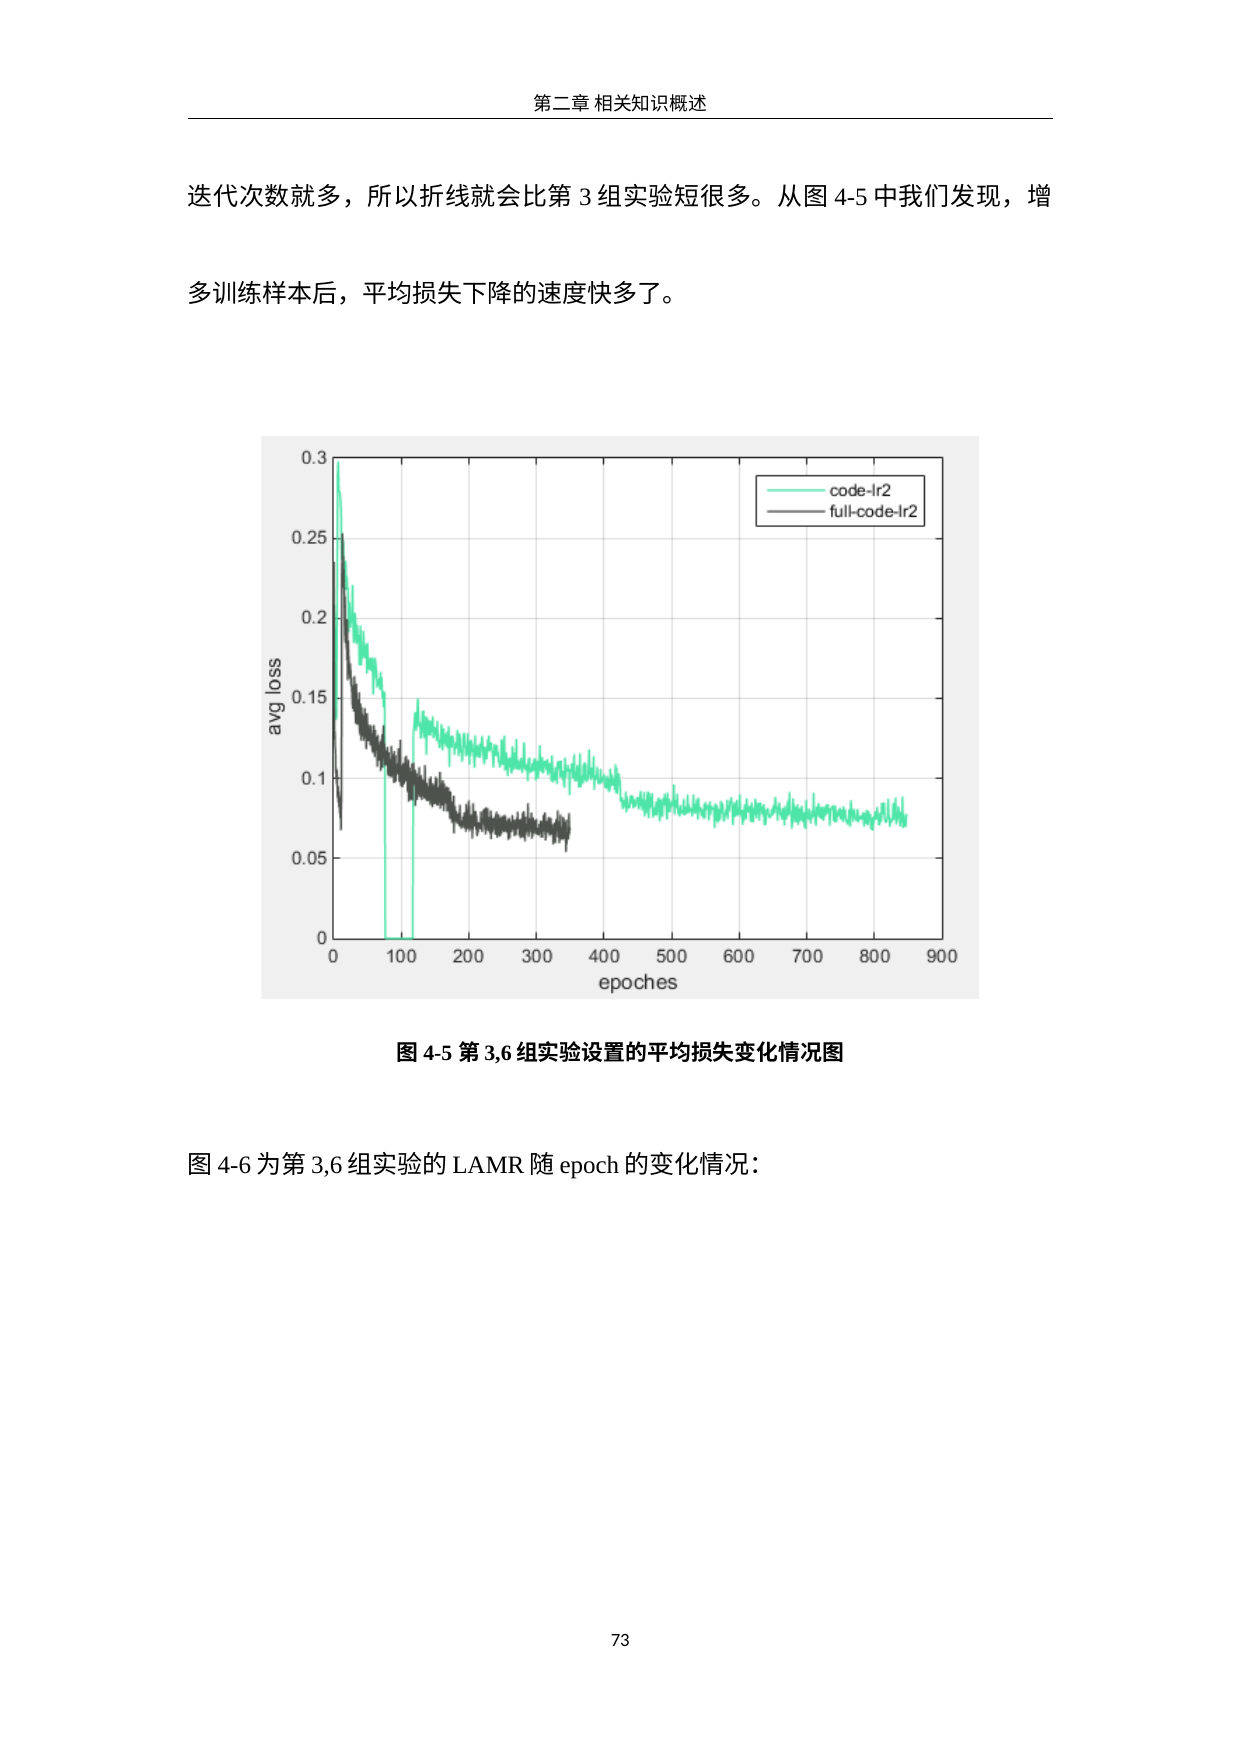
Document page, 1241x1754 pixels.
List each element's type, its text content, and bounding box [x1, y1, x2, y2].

text 图 4-5 第3,6组实验设置的平均损失变化情况图 [187, 1035, 1053, 1067]
picture [261, 436, 979, 999]
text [187, 162, 1053, 324]
text 图4-6为第3,6组实验的LAMR随epoch的变化情况： [187, 1130, 1053, 1195]
